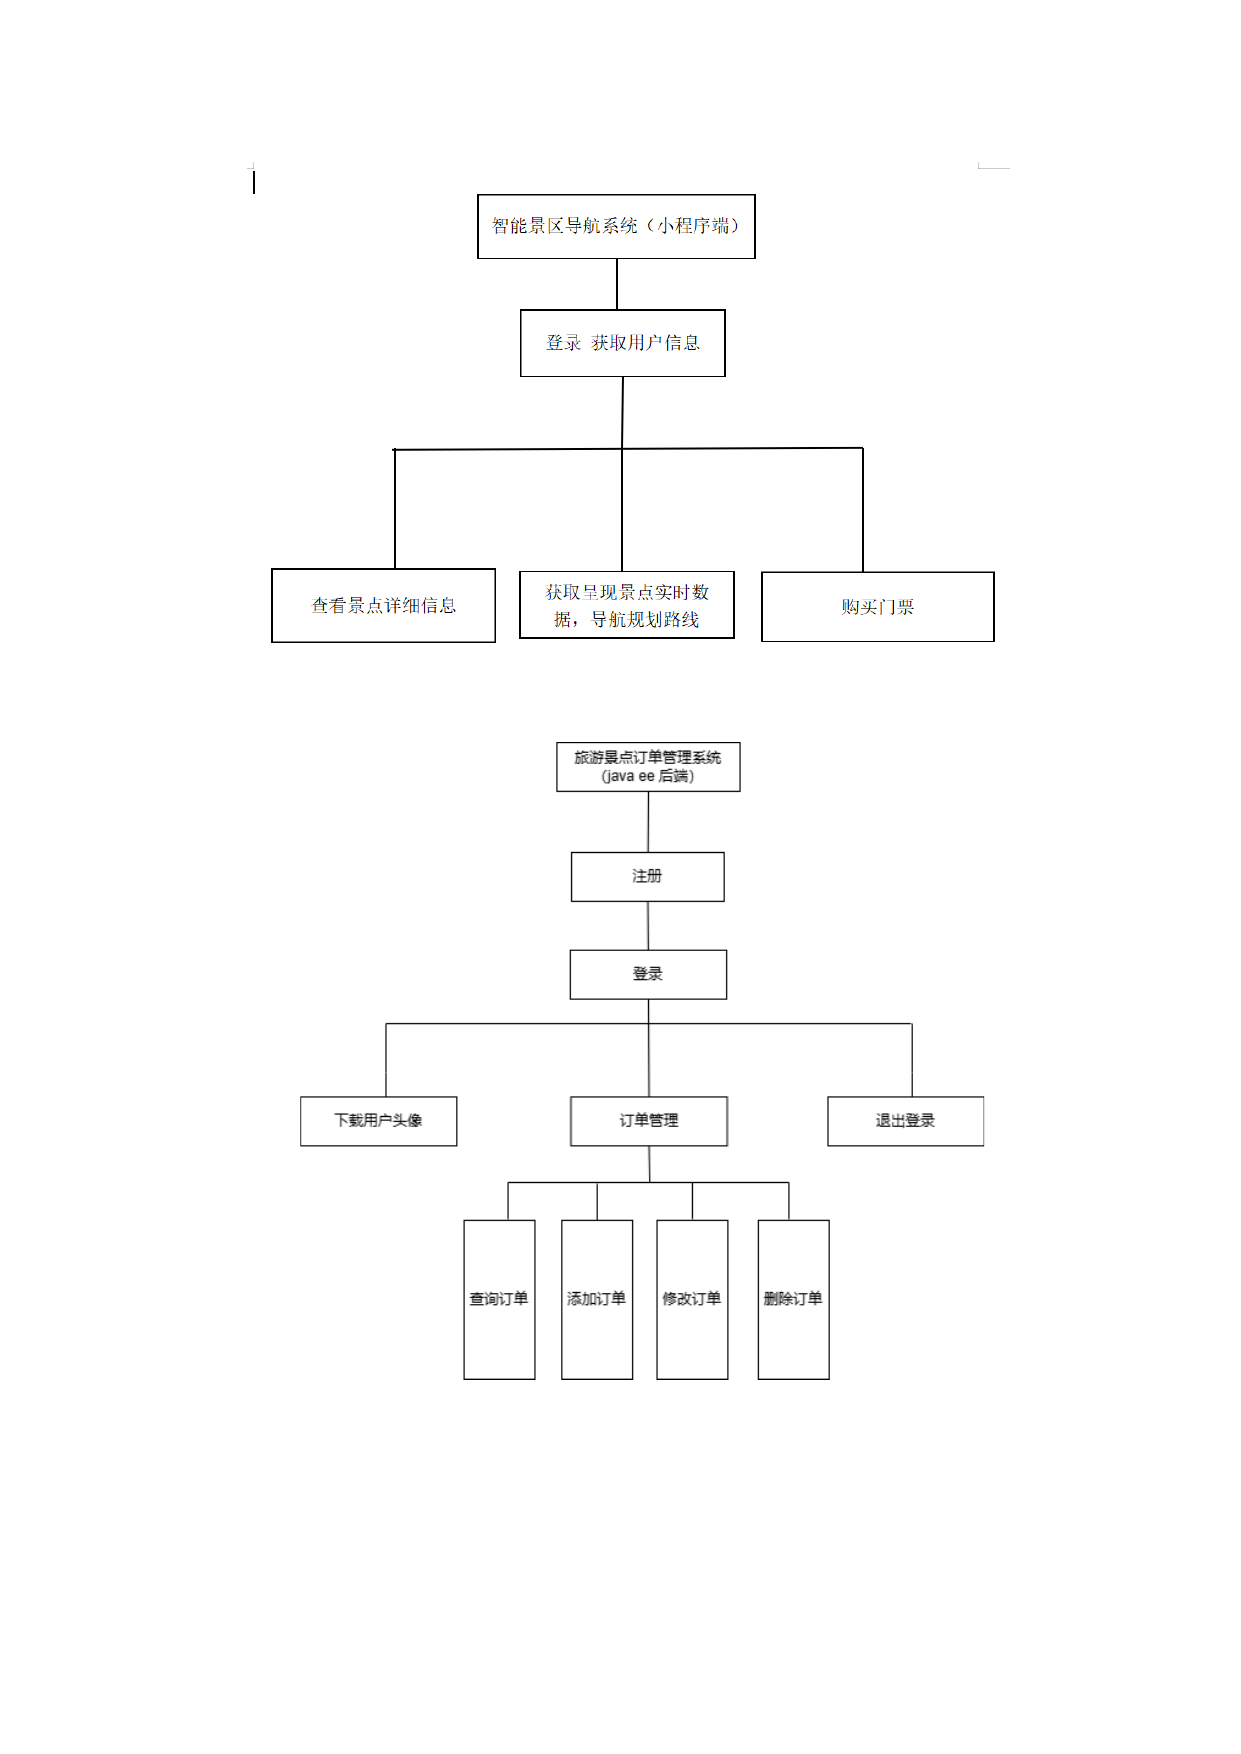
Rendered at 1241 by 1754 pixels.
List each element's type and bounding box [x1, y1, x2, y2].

picture [300, 742, 985, 1380]
picture [246, 162, 1038, 669]
